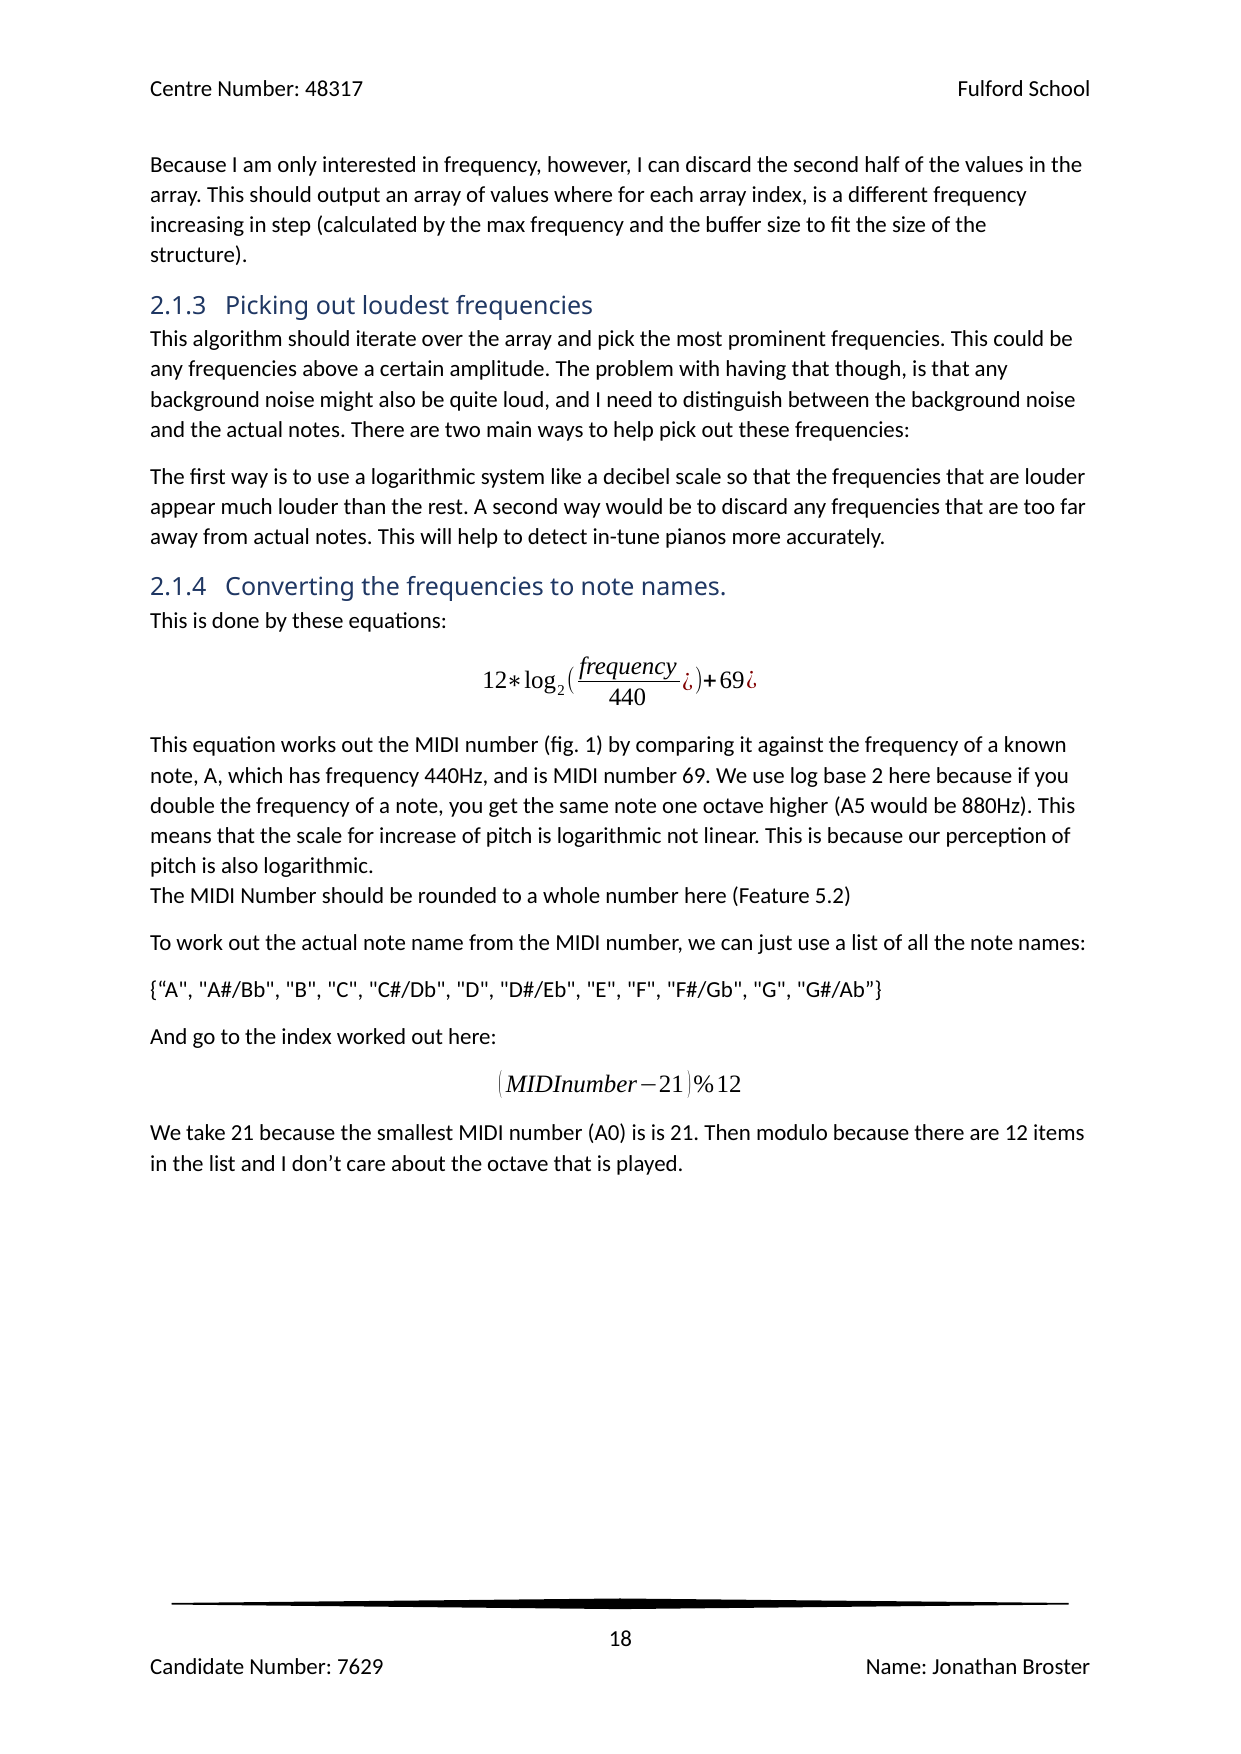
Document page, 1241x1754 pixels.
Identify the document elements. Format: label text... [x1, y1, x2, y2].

subtitle Picking out loudest frequencies [150, 287, 1090, 322]
text Because I am only interested in frequency, however, I can discard the second half of the values in the array. This should output an array of values where for each array index, is a different frequency increasing in step (calculated by the max frequency and the buffer size to fit the size of the structure). [150, 150, 1090, 269]
text This is done by these equations: [150, 606, 1090, 634]
text The first way is to use a logarithmic system like a decibel scale so that the frequencies that are louder appear much louder than the rest. A second way would be to discard any frequencies that are too far away from actual notes. This will help to detect in-tune pianos more accurately. [150, 462, 1090, 550]
text {“A", "A#/Bb", "B", "C", "C#/Db", "D", "D#/Eb", "E", "F", "F#/Gb", "G", "G#/Ab”} [150, 975, 1090, 1003]
text We take 21 because the smallest MIDI number (A0) is is 21. Then modulo because there are 12 items in the list and I don’t care about the octave that is played. [150, 1118, 1090, 1177]
subtitle Converting the frequencies to note names. [150, 569, 1090, 603]
text To work out the actual note name from the MIDI number, we can just use a list of all the note names: [150, 928, 1090, 956]
text And go to the index worked out here: [150, 1022, 1090, 1050]
text This equation works out the MIDI number (fig. 1) by comparing it against the frequency of a known note, A, which has frequency 440Hz, and is MIDI number 69. We use log base 2 here because if you double the frequency of a note, you get the same note one octave higher (A5 would be 880Hz). This means that the scale for increase of pitch is logarithmic not linear. This is because our perception of pitch is also logarithmic. The MIDI Number should be rounded to a whole number here (Feature 5.2) [150, 731, 1090, 909]
text This algorithm should iterate over the array and pick the most prominent frequencies. This could be any frequencies above a certain amplitude. The problem with having that though, is that any background noise might also be quite loud, and I need to distinguish between the background noise and the actual notes. There are two main ways to help pick out these frequencies: [150, 324, 1090, 443]
